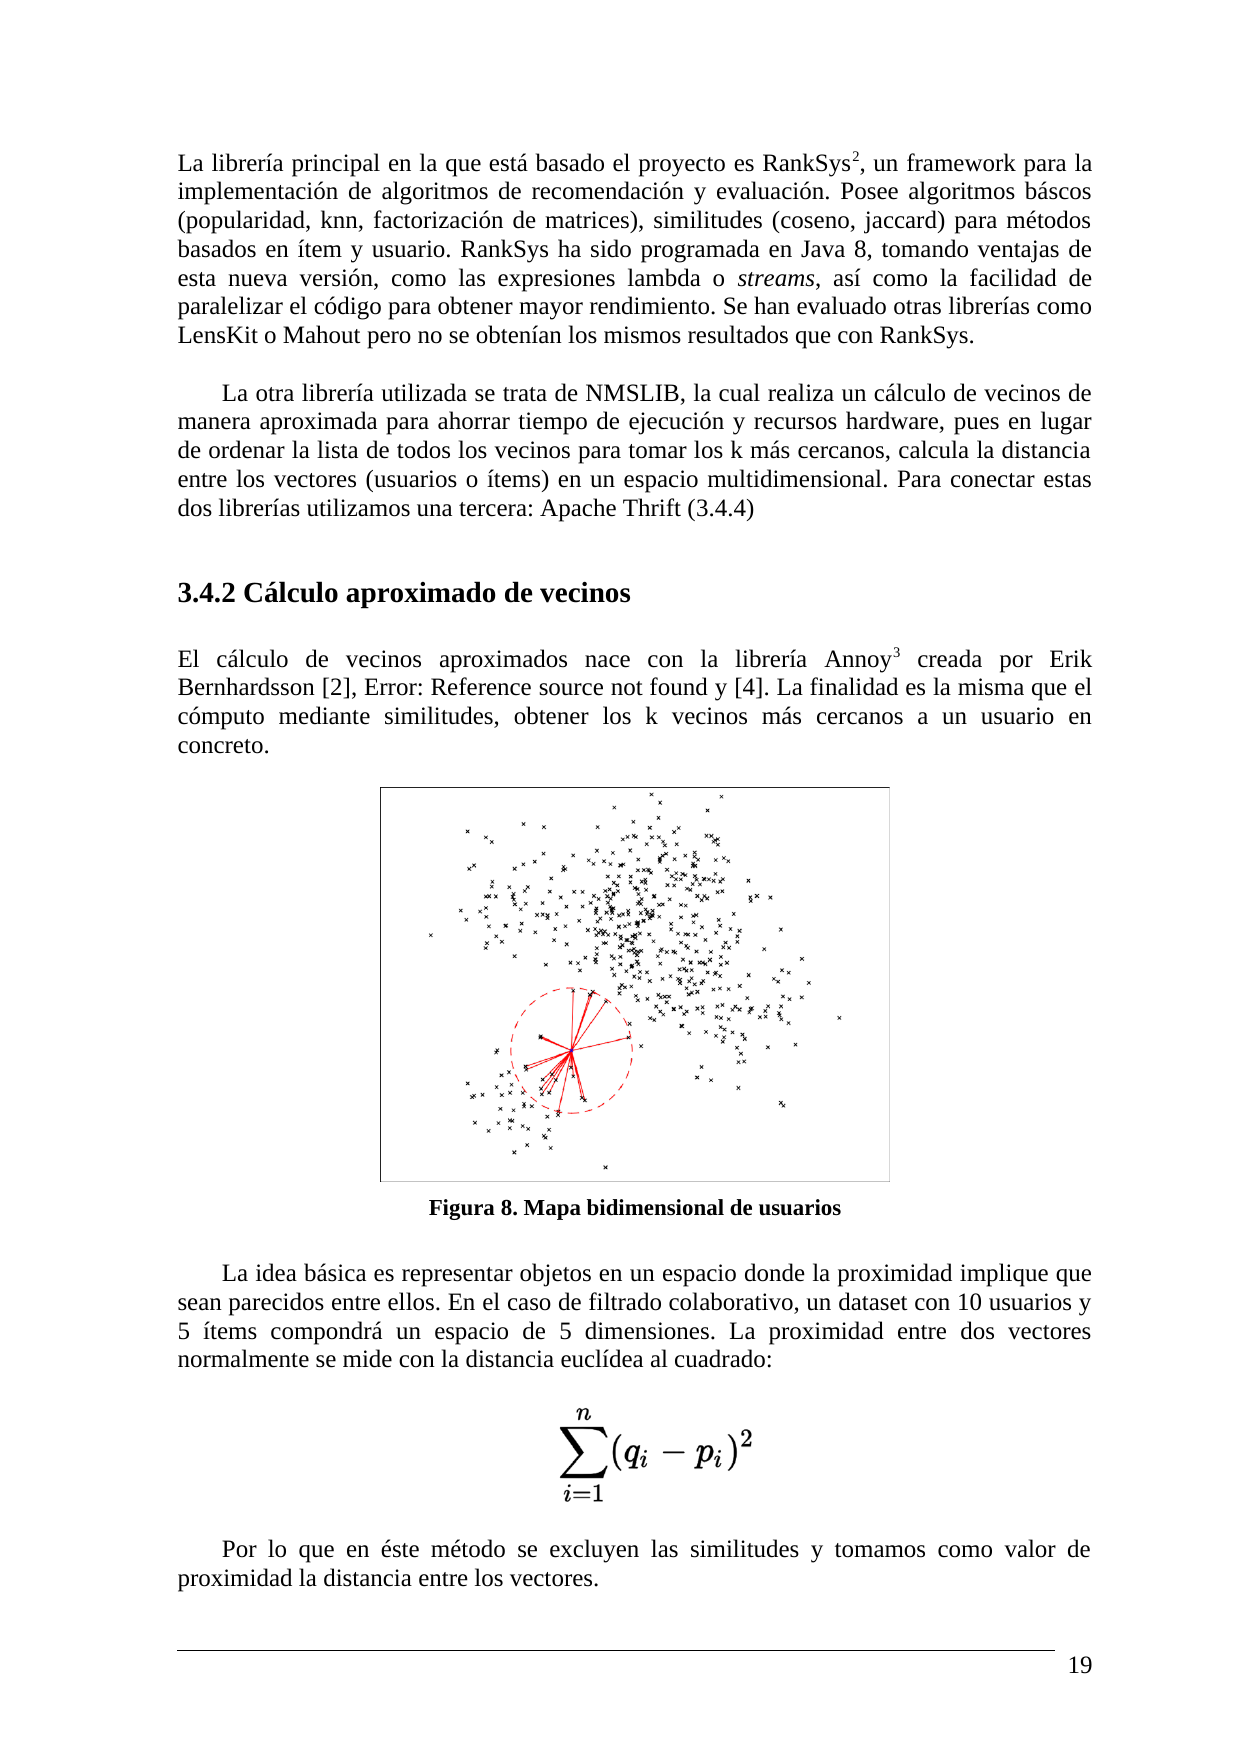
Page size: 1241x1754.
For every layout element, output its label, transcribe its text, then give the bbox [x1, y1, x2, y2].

subtitle Cálculo aproximado de vecinos [177, 575, 1092, 609]
text La otra librería utilizada se trata de NMSLIB, la cual realiza un cálculo de vecinos de manera aproximada para ahorrar tiempo de ejecución y recursos hardware, pues en lugar de ordenar la lista de todos los vecinos para tomar los k más cercanos, calcula la distancia entre los vectores (usuarios o ítems) en un espacio multidimensional. Para conectar estas dos librerías utilizamos una tercera: Apache Thrift (3.4.4) [177, 378, 1092, 521]
picture [556, 1402, 758, 1506]
picture [380, 787, 890, 1182]
text Por lo que en éste método se excluyen las similitudes y tomamos como valor de proximidad la distancia entre los vectores. [177, 1534, 1092, 1591]
text La librería principal en la que está basado el proyecto es RankSys2, un framework para la implementación de algoritmos de recomendación y evaluación. Posee algoritmos báscos (popularidad, knn, factorización de matrices), similitudes (coseno, jaccard) para métodos basados en ítem y usuario. RankSys ha sido programada en Java 8, tomando ventajas de esta nueva versión, como las expresiones lambda o streams, así como la facilidad de paralelizar el código para obtener mayor rendimiento. Se han evaluado otras librerías como LensKit o Mahout pero no se obtenían los mismos resultados que con RankSys. [177, 148, 1092, 349]
text La idea básica es representar objetos en un espacio donde la proximidad implique que sean parecidos entre ellos. En el caso de filtrado colaborativo, un dataset con 10 usuarios y 5 ítems compondrá un espacio de 5 dimensiones. La proximidad entre dos vectores normalmente se mide con la distancia euclídea al cuadrado: [177, 1258, 1092, 1373]
text Figura . Mapa bidimensional de usuarios [177, 1194, 1092, 1221]
